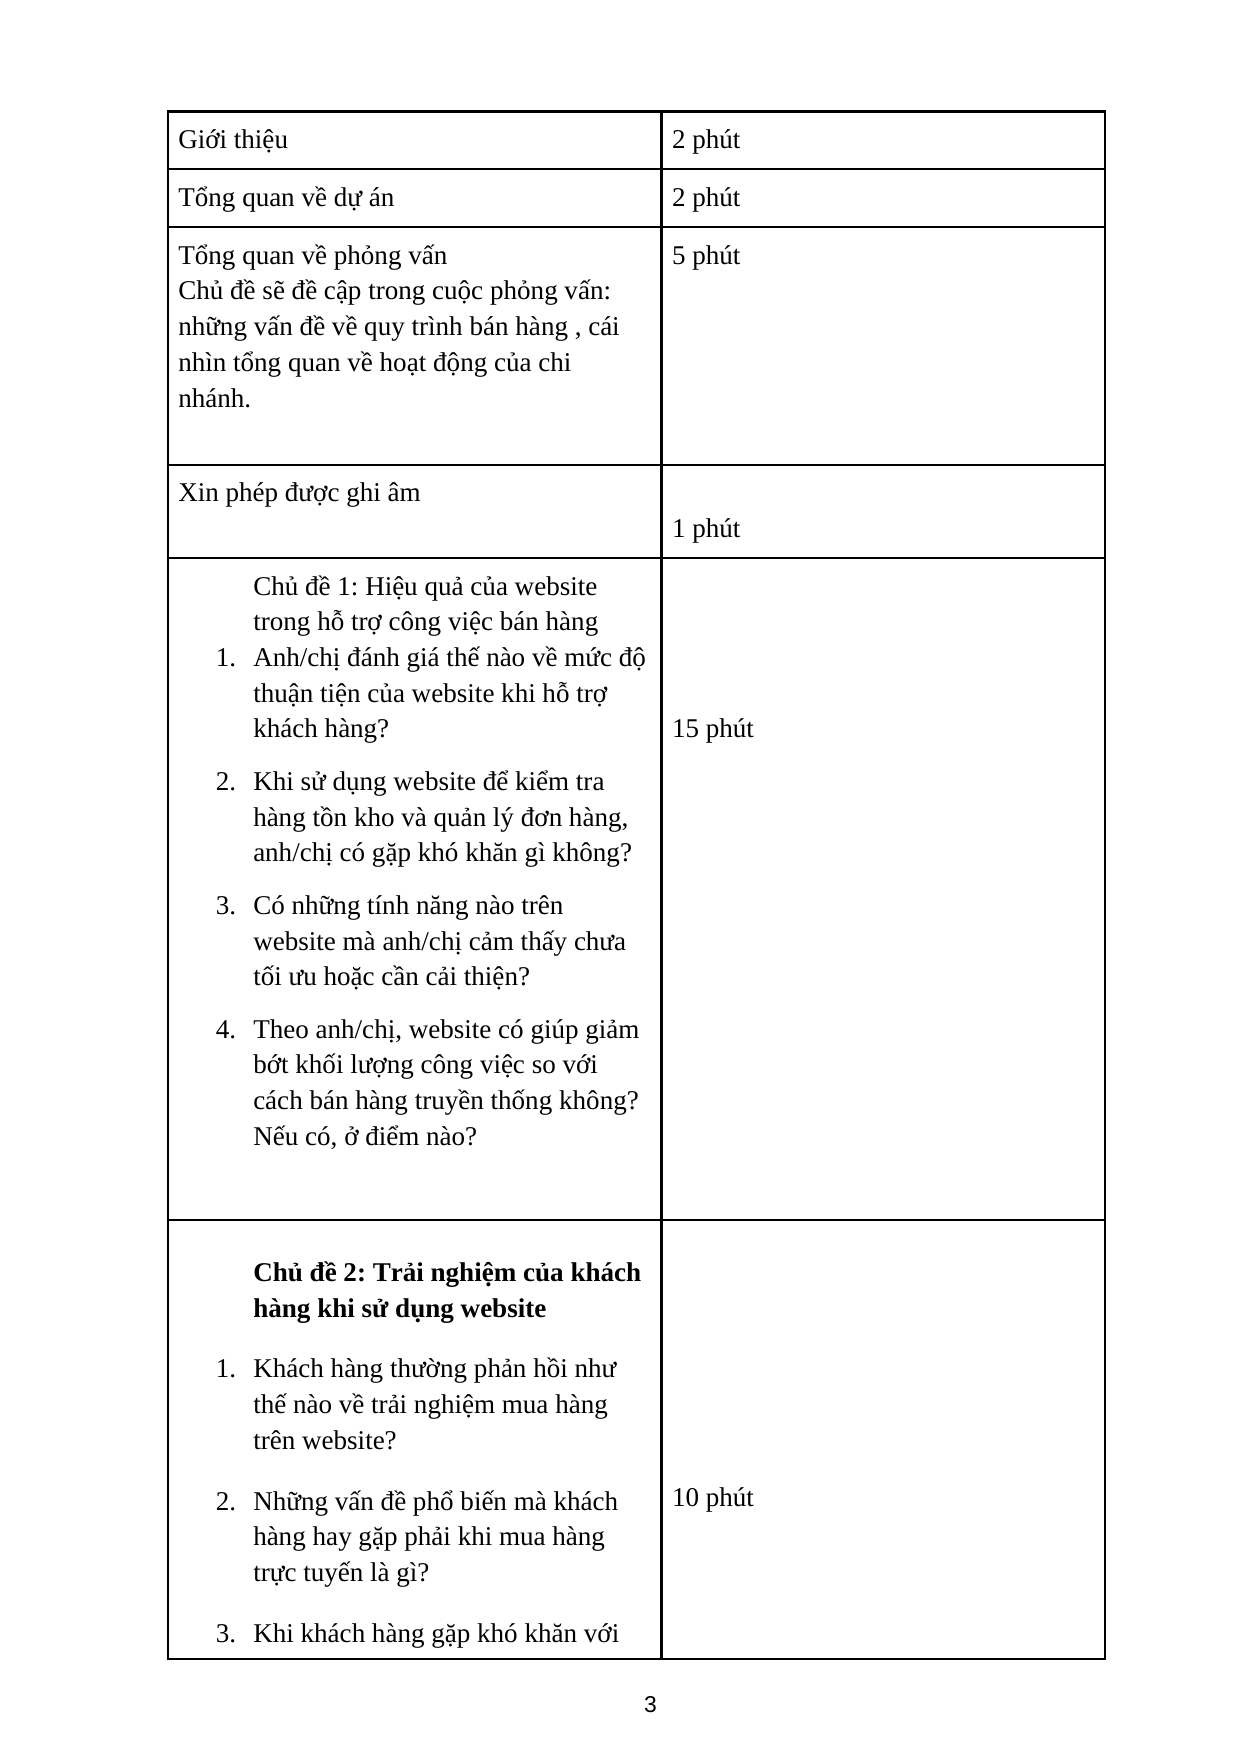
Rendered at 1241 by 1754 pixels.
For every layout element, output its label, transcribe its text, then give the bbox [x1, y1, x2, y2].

table_cell 15 phút [663, 559, 1104, 1218]
table_cell 1 phút [663, 466, 1104, 557]
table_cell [169, 1221, 660, 1658]
table_cell Tổng quan về phỏng vấn Chủ đề sẽ đề cập trong cuộc phỏng vấn: những vấn đề về quy trình bán hàng , cái nhìn tổng quan về hoạt động của chi nhánh. [169, 228, 660, 463]
table_cell Giới thiệu [169, 113, 660, 168]
table_cell Tổng quan về dự án [169, 170, 660, 226]
table_cell Xin phép được ghi âm [169, 466, 660, 557]
table_cell 10 phút [663, 1221, 1104, 1658]
table_cell 2 phút [663, 170, 1104, 226]
table_cell 5 phút [663, 228, 1104, 463]
table_cell Chủ đề 1: Hiệu quả của website trong hỗ trợ công việc bán hàng Anh/chị đánh giá thế nào về mức độ thuận tiện của website khi hỗ trợ khách hàng? Khi sử dụng website để kiểm tra hàng tồn kho và quản lý đơn hàng, anh/chị có gặp khó khăn gì không? Có những tính năng nào trên website mà anh/chị cảm thấy chưa tối ưu hoặc cần cải thiện? Theo anh/chị, website có giúp giảm bớt khối lượng công việc so với cách bán hàng truyền thống không? Nếu có, ở điểm nào? [169, 559, 660, 1218]
table_cell 2 phút [663, 113, 1104, 168]
